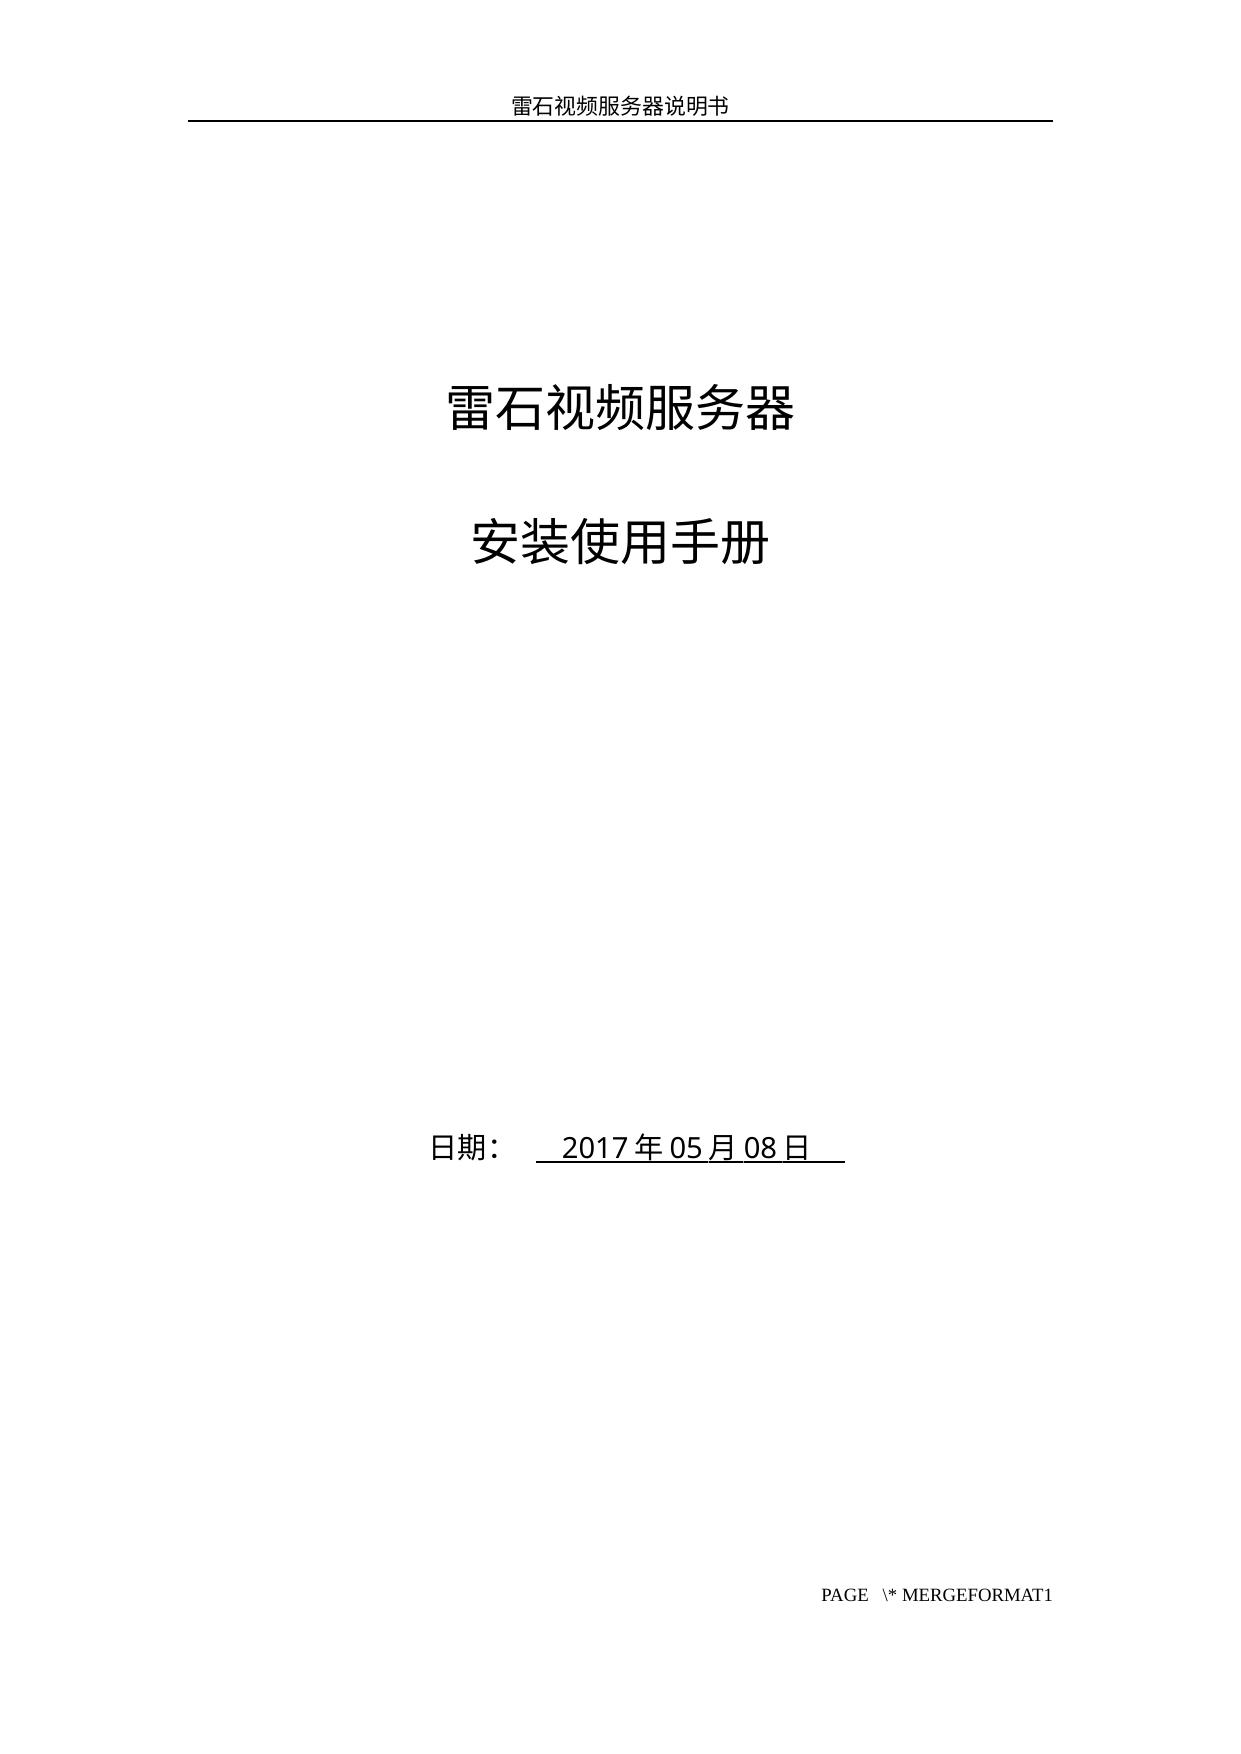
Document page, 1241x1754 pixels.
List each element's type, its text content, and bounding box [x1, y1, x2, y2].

text 安装使用手册 [173, 473, 1067, 602]
text 日期： 2017年05月08日 [187, 1113, 1053, 1178]
text 雷石视频服务器 [173, 341, 1067, 453]
